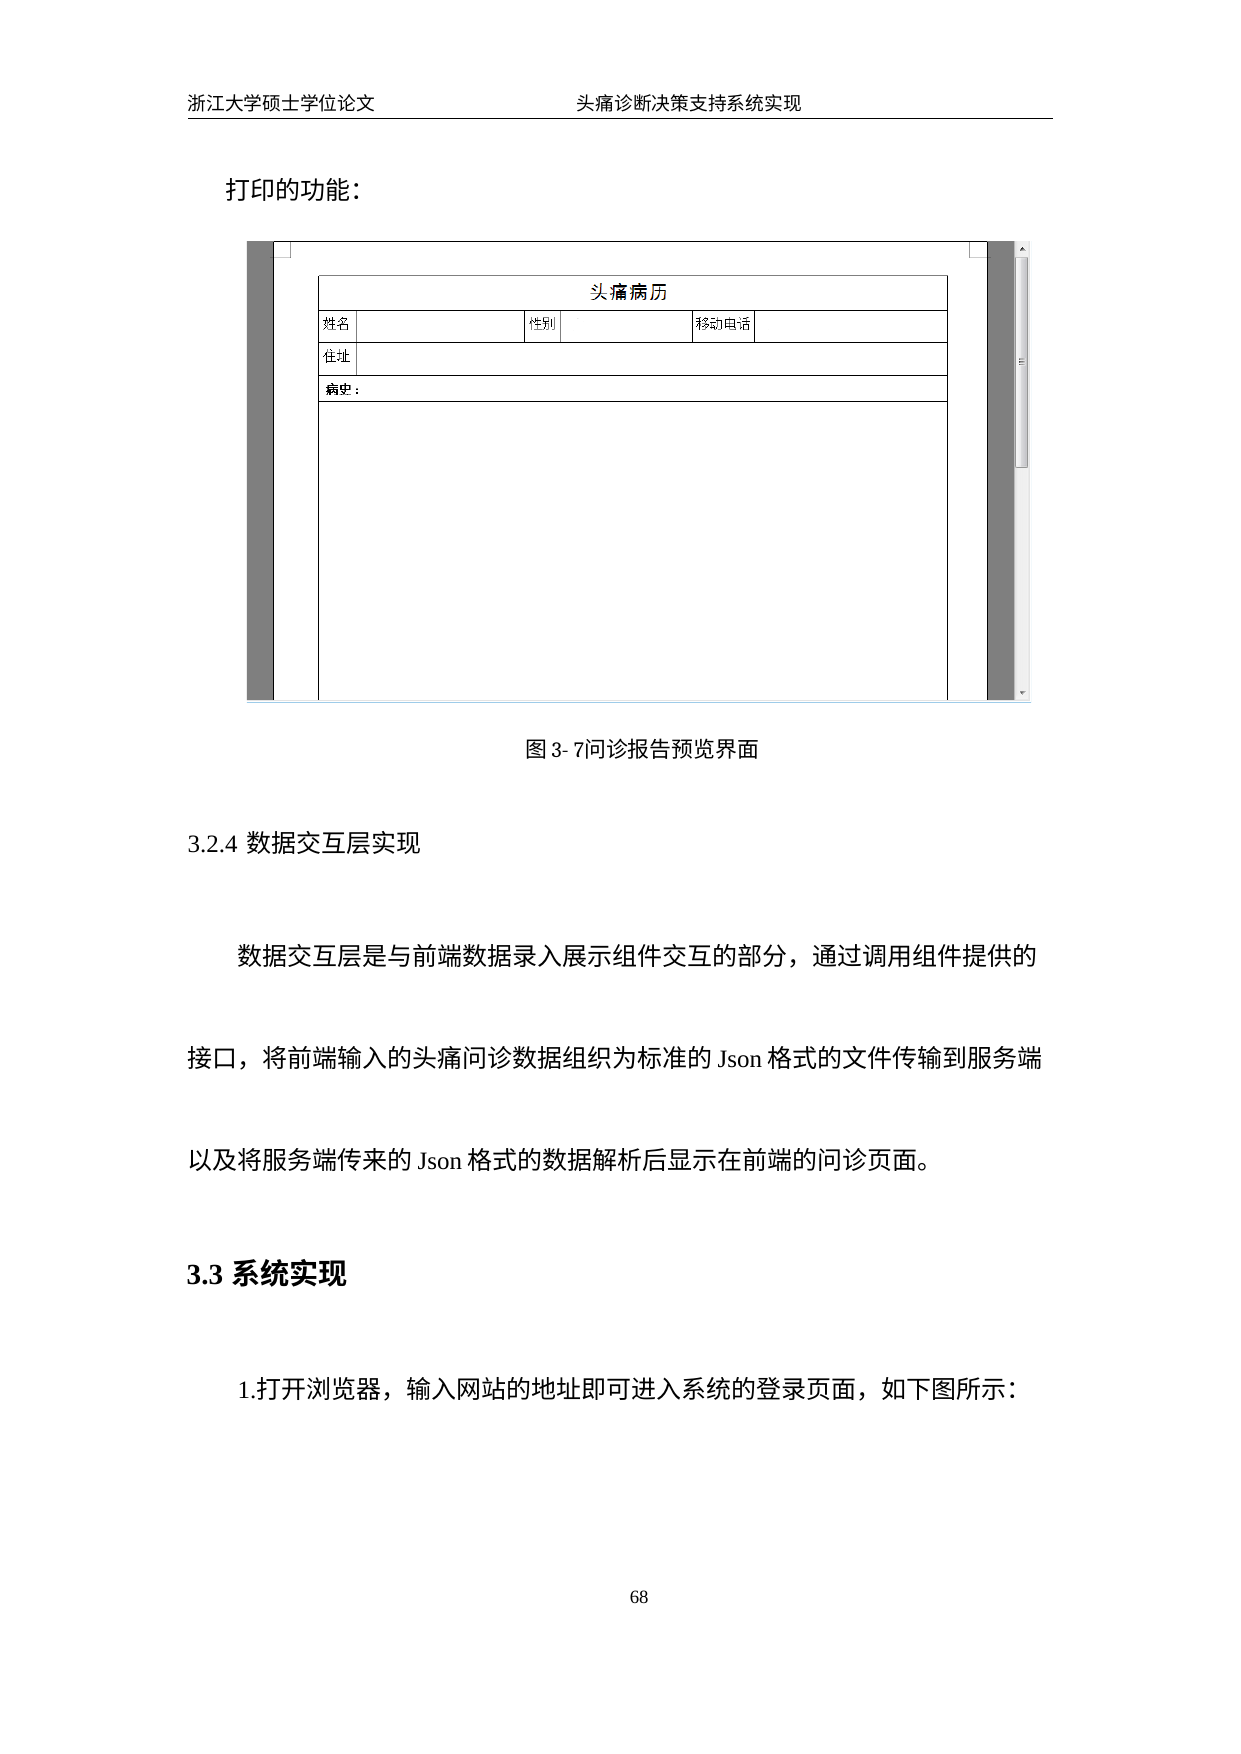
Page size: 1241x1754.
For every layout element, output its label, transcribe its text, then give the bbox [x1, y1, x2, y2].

subtitle 数据交互层实现 [187, 808, 1053, 876]
text 图3- 7问诊报告预览界面 [187, 731, 1053, 765]
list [187, 155, 1053, 223]
text 1.打开浏览器，输入网站的地址即可进入系统的登录页面，如下图所示： [187, 1354, 1053, 1422]
text 数据交互层是与前端数据录入展示组件交互的部分，通过调用组件提供的接口，将前端输入的头痛问诊数据组织为标准的Json格式的文件传输到服务端以及将服务端传来的Json格式的数据解析后显示在前端的问诊页面。 [187, 921, 1053, 1192]
subtitle 系统实现 [186, 1238, 1053, 1306]
picture [246, 241, 1032, 703]
